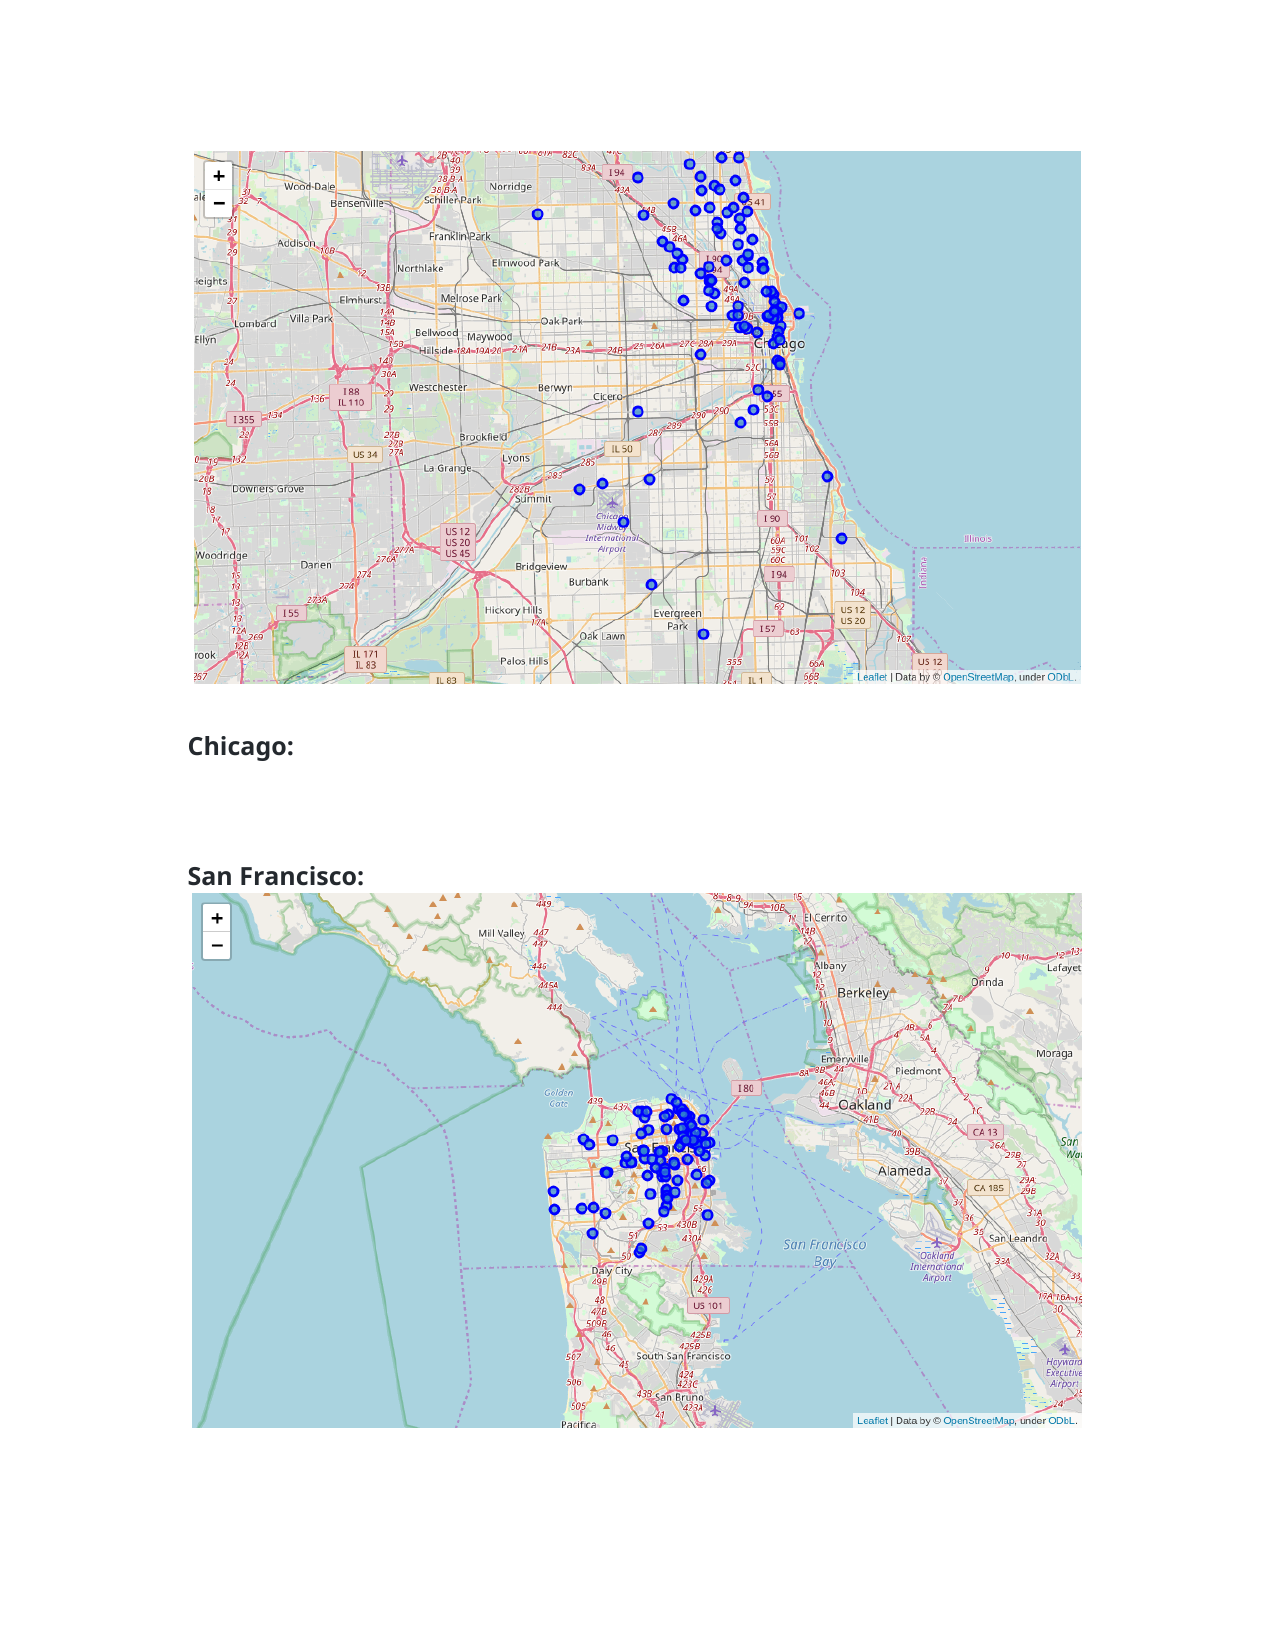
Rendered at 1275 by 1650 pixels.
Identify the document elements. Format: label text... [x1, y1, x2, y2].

text Chicago: [187, 728, 1087, 762]
picture [187, 150, 1088, 691]
text San Francisco: [187, 859, 1087, 893]
picture [187, 893, 1088, 1432]
